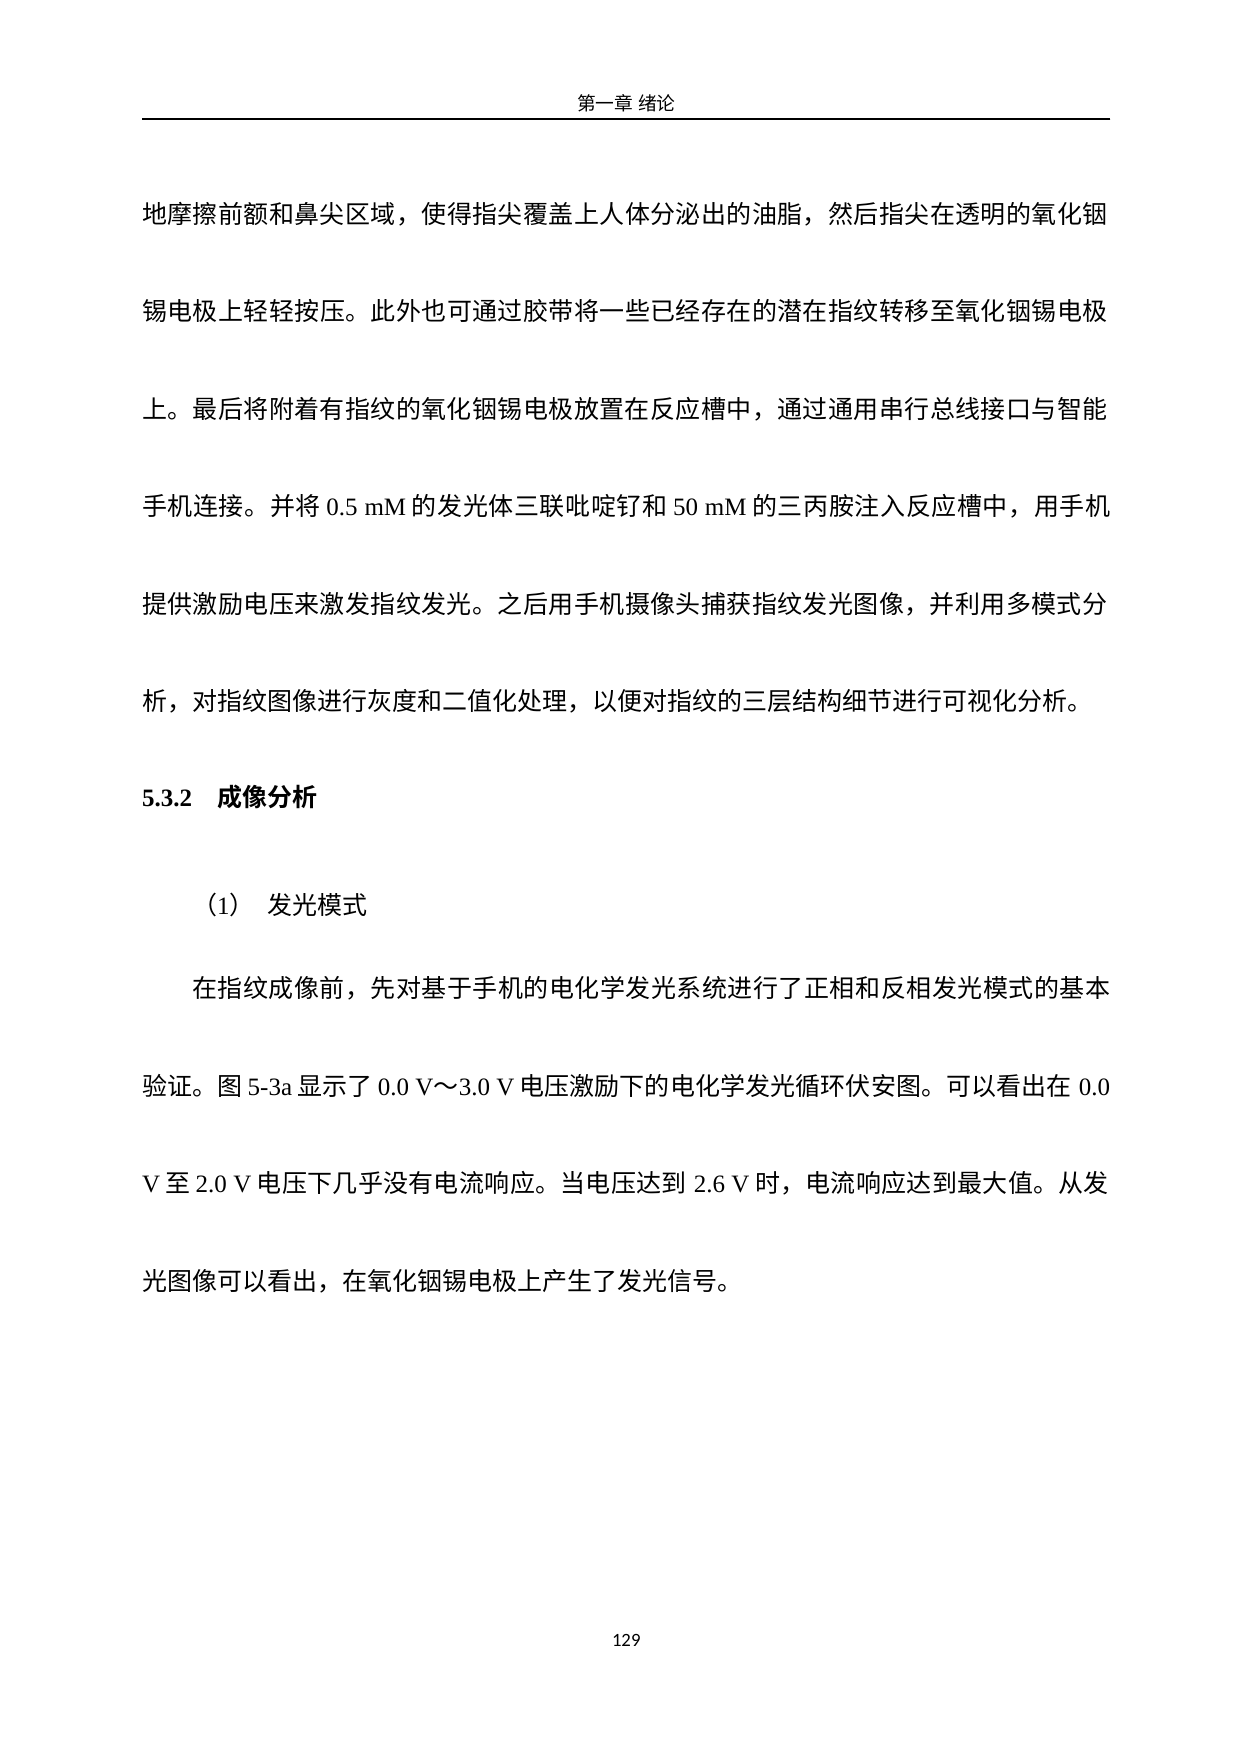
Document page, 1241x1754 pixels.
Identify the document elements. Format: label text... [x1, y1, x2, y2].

subtitle 成像分析 [142, 763, 1110, 828]
list 发光模式 [192, 871, 1110, 936]
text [142, 180, 1110, 732]
text 在指纹成像前，先对基于手机的电化学发光系统进行了正相和反相发光模式的基本验证。图5-3a显示了0.0 V～3.0 V电压激励下的电化学发光循环伏安图。可以看出在0.0 V至2.0 V电压下几乎没有电流响应。当电压达到2.6 V时，电流响应达到最大值。从发光图像可以看出，在氧化铟锡电极上产生了发光信号。 [142, 954, 1110, 1312]
